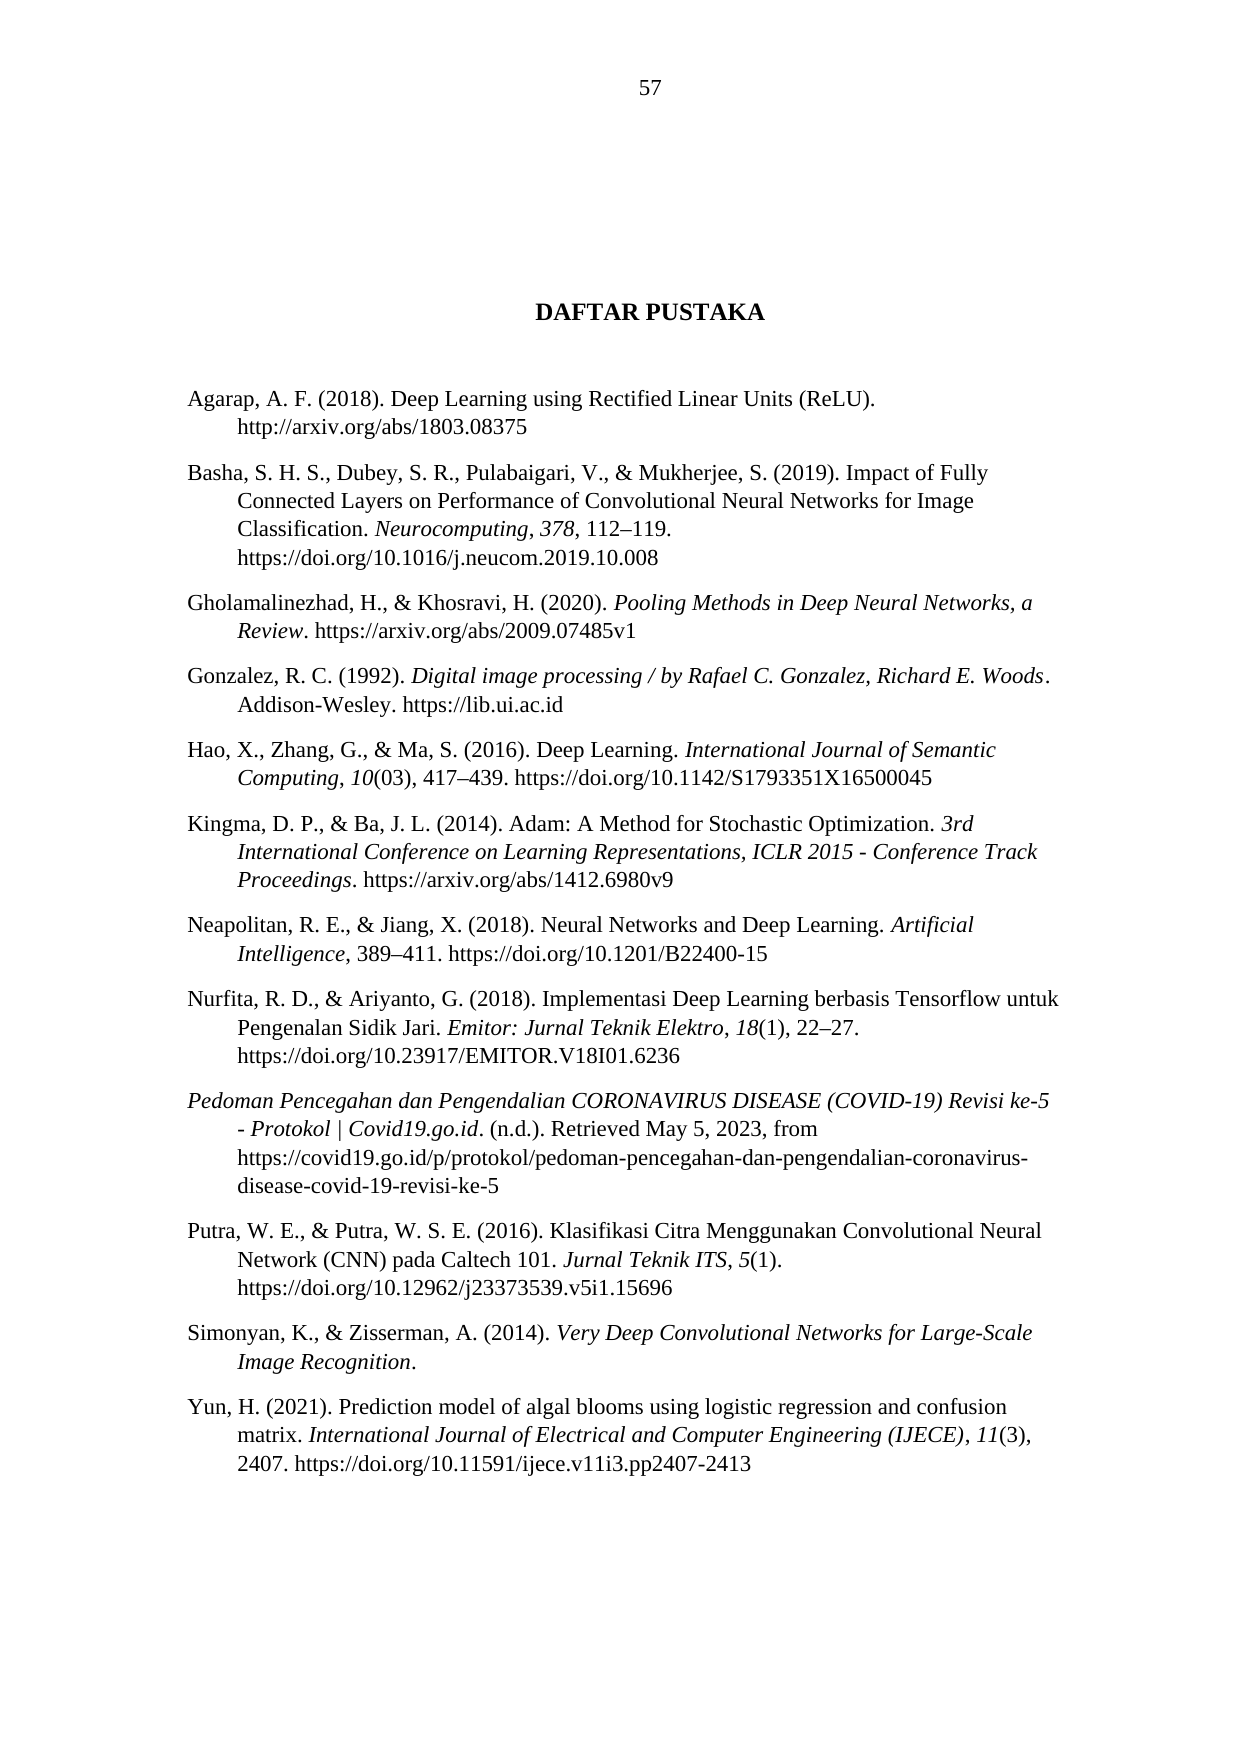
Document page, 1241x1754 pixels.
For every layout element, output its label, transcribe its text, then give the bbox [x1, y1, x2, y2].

subtitle DAFTAR PUSTAKA [237, 297, 1063, 326]
